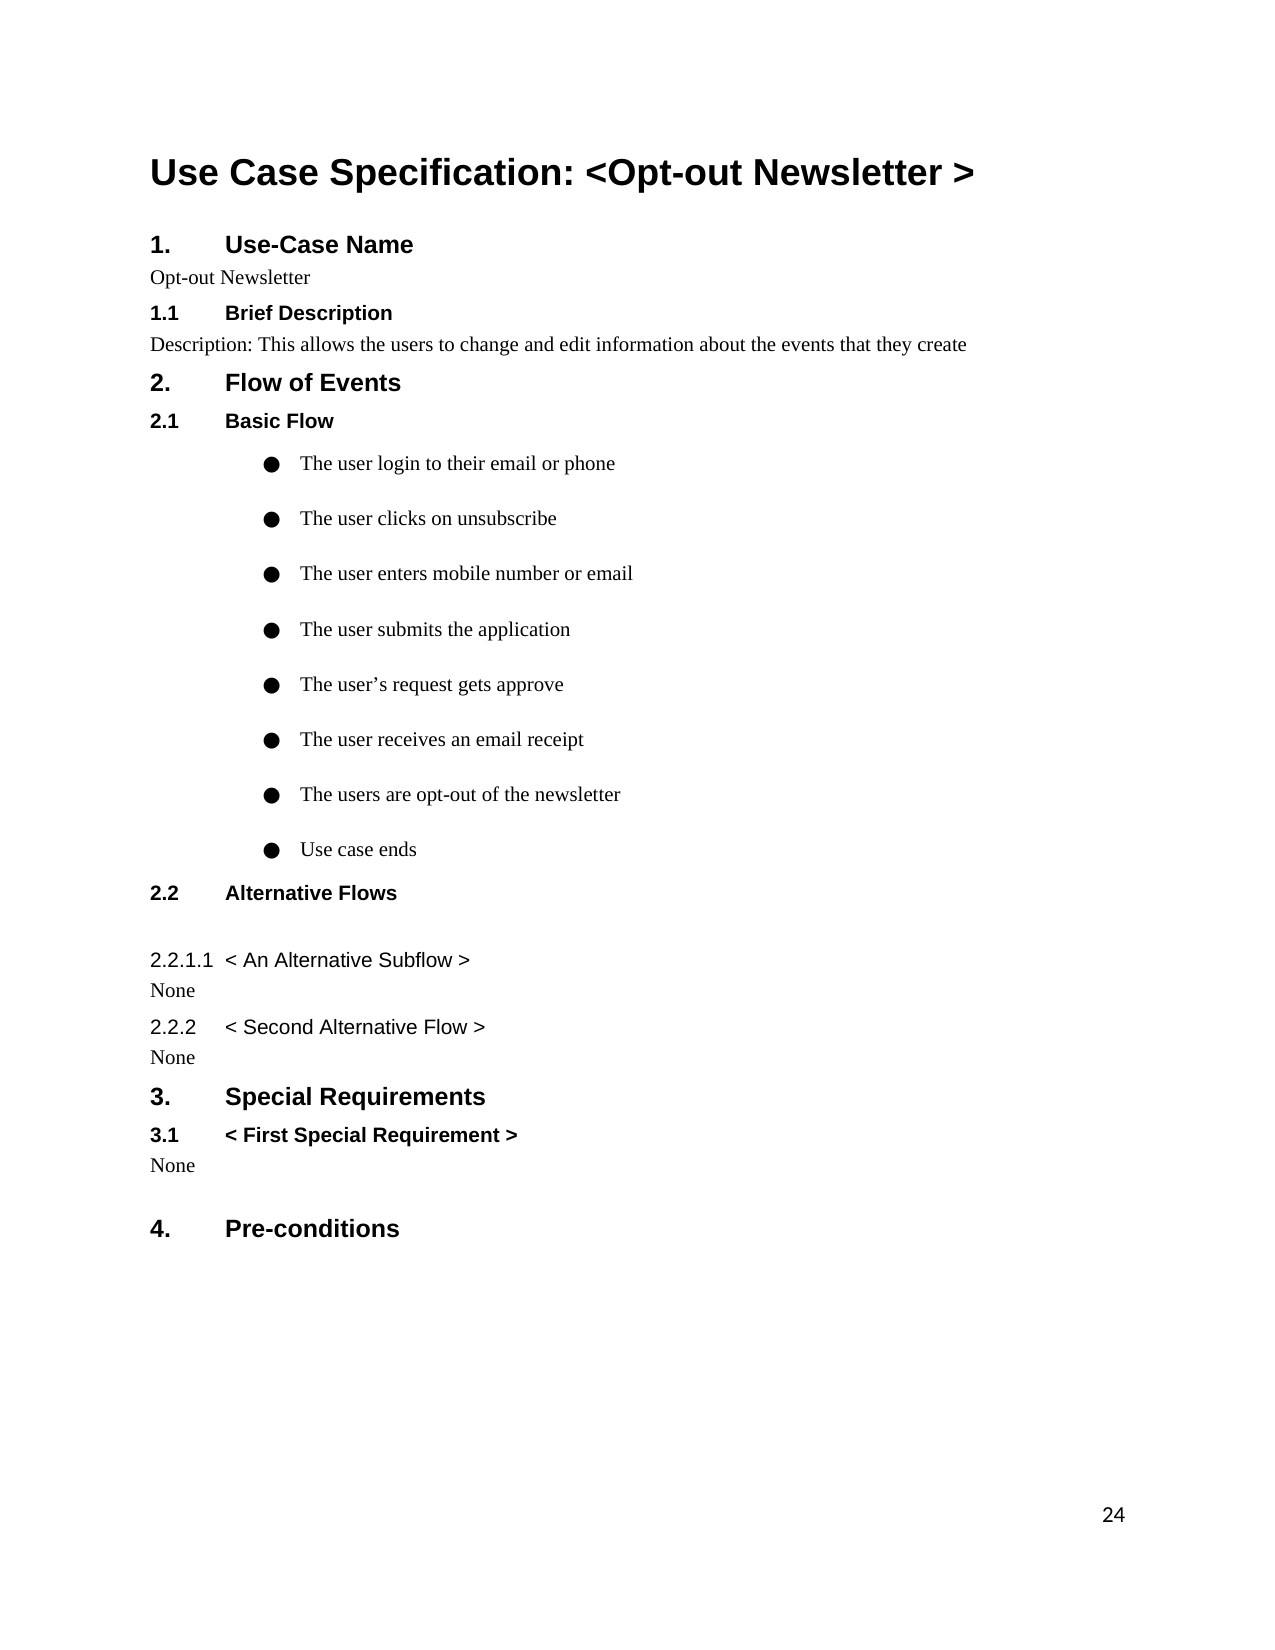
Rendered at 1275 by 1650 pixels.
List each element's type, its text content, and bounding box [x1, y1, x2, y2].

list The user receives an email receipt [262, 716, 1125, 758]
list Pre-conditions [150, 1213, 1125, 1242]
list The user submits the application [262, 605, 1125, 648]
list Special Requirements [150, 1081, 1125, 1110]
list The users are opt-out of the newsletter [262, 771, 1125, 813]
text None [150, 978, 1125, 1002]
list < An Alternative Subflow > [150, 948, 1125, 972]
text Opt-out Newsletter [150, 265, 1125, 289]
list The user’s request gets approve [262, 660, 1125, 703]
list Alternative Flows [150, 881, 1125, 905]
text Description: This allows the users to change and edit information about the events that they create [150, 331, 1125, 356]
list The user clicks on unsubscribe [262, 495, 1125, 537]
text Use Case Specification: <Opt-out Newsletter > [150, 150, 1125, 193]
list The user login to their email or phone [262, 439, 1125, 482]
list Use case ends [262, 826, 1125, 869]
list < First Special Requirement > [150, 1123, 1125, 1147]
list Brief Description [150, 301, 1125, 325]
list Use-Case Name [150, 230, 1125, 258]
text None [150, 1153, 1125, 1177]
list The user enters mobile number or email [262, 550, 1125, 593]
list < Second Alternative Flow > [150, 1015, 1125, 1039]
list Basic Flow [150, 409, 1125, 433]
text None [150, 1045, 1125, 1069]
list Flow of Events [150, 368, 1125, 397]
